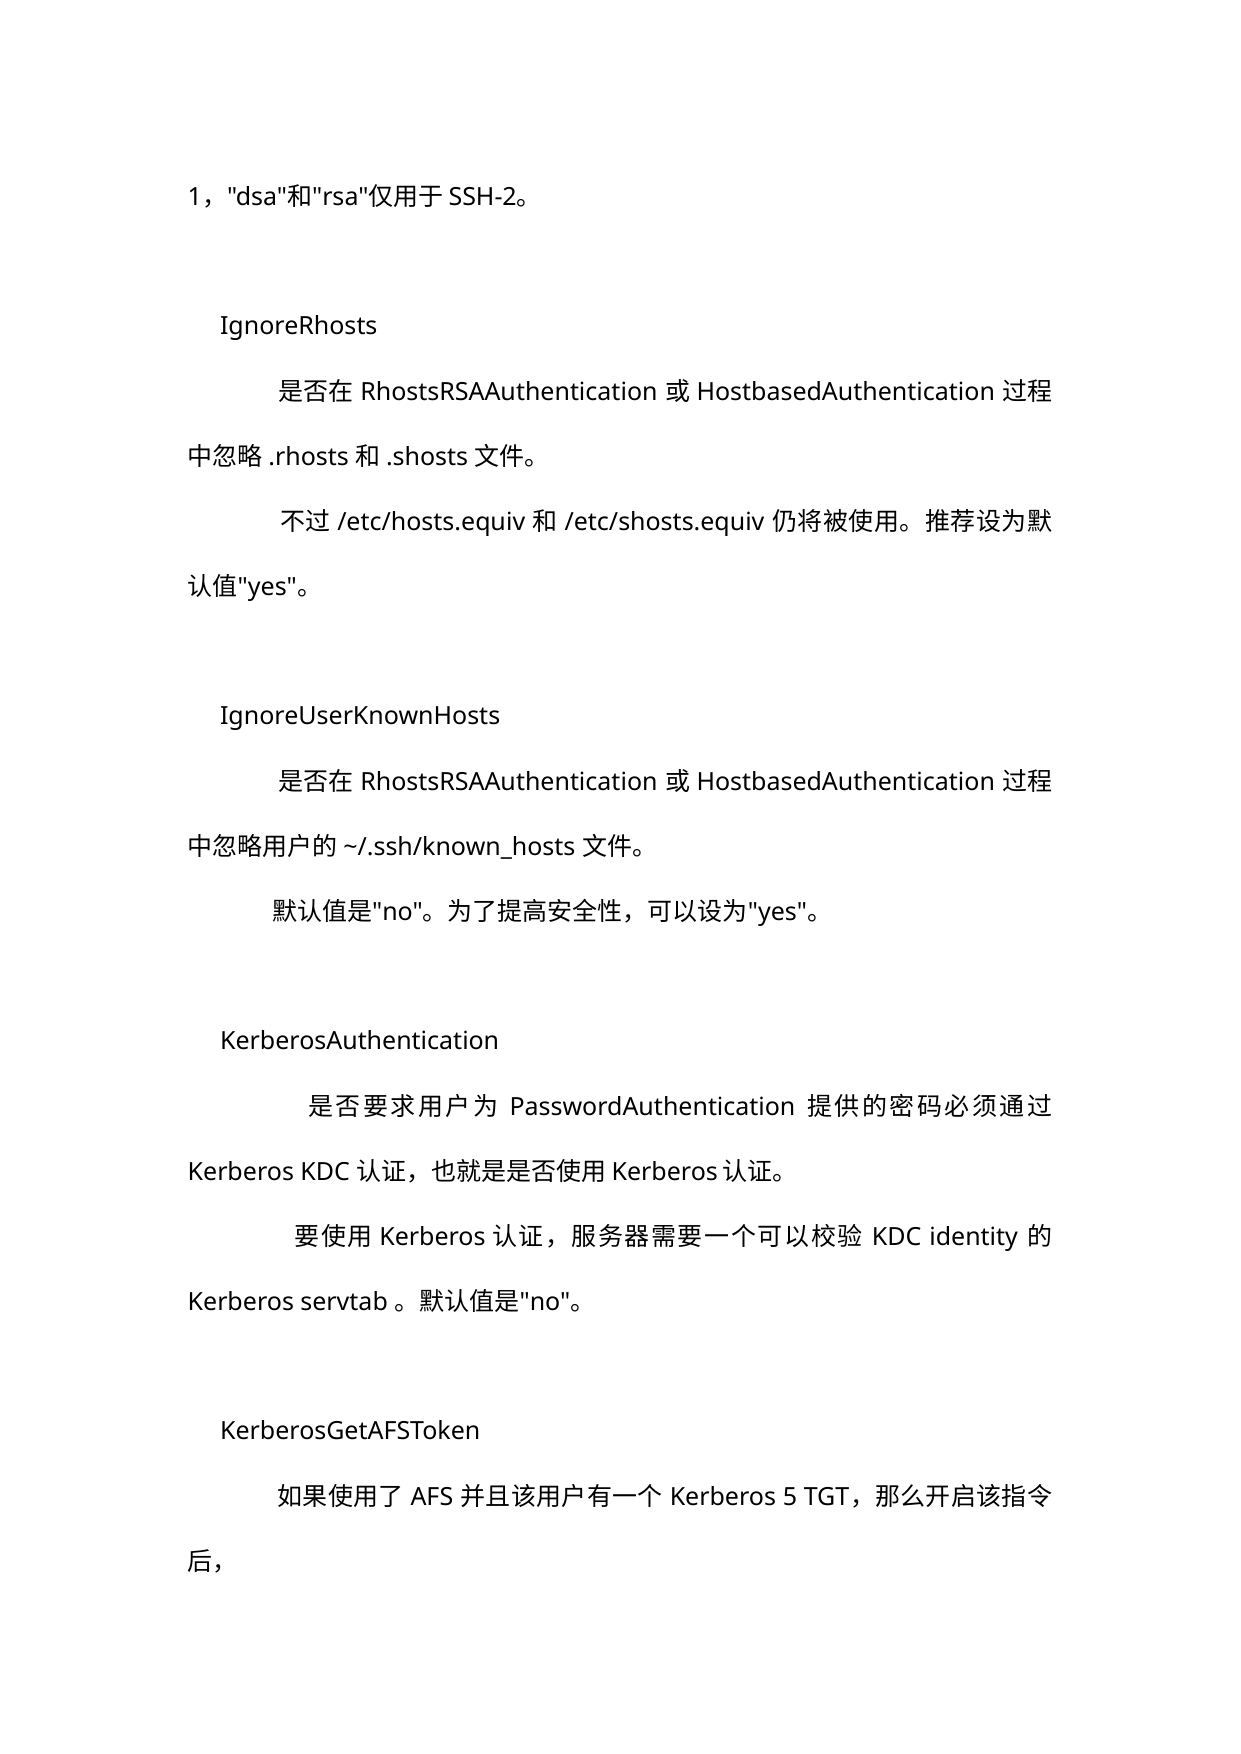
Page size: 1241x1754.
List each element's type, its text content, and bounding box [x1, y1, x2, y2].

text KerberosGetAFSToken [187, 1397, 1053, 1462]
text 是否在 RhostsRSAAuthentication 或 HostbasedAuthentication 过程中忽略用户的 ~/.ssh/known_hosts 文件。 [187, 747, 1053, 877]
text 是否在 RhostsRSAAuthentication 或 HostbasedAuthentication 过程中忽略 .rhosts 和 .shosts 文件。 [187, 357, 1053, 487]
text IgnoreRhosts [187, 292, 1053, 357]
text KerberosAuthentication [187, 1007, 1053, 1072]
text 是否要求用户为 PasswordAuthentication 提供的密码必须通过 Kerberos KDC 认证，也就是是否使用Kerberos认证。 [187, 1072, 1053, 1202]
text 默认值是"no"。为了提高安全性，可以设为"yes"。 [187, 877, 1053, 942]
text 要使用Kerberos认证，服务器需要一个可以校验 KDC identity 的 Kerberos servtab 。默认值是"no"。 [187, 1202, 1053, 1332]
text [187, 162, 1053, 227]
text IgnoreUserKnownHosts [187, 682, 1053, 747]
text 不过 /etc/hosts.equiv 和 /etc/shosts.equiv 仍将被使用。推荐设为默认值"yes"。 [187, 487, 1053, 617]
text 如果使用了 AFS 并且该用户有一个 Kerberos 5 TGT，那么开启该指令后， [187, 1462, 1053, 1592]
